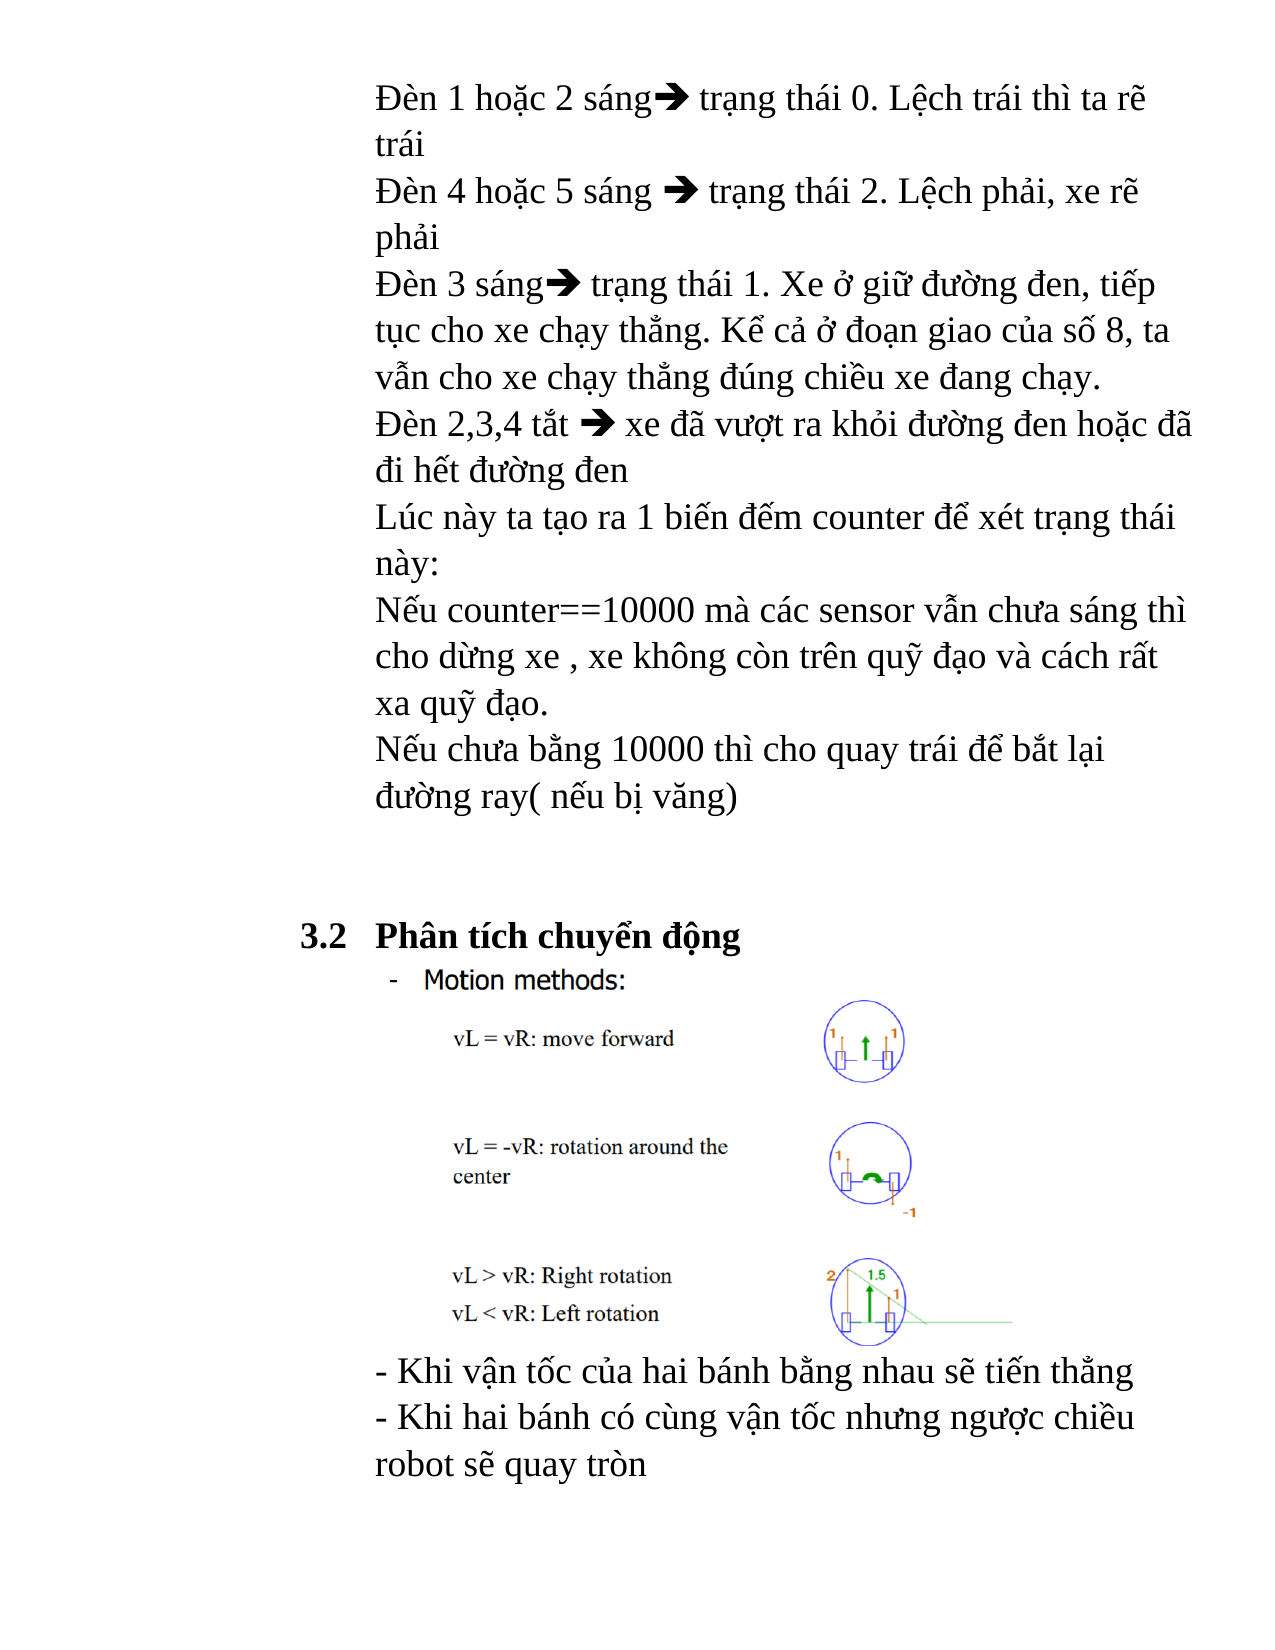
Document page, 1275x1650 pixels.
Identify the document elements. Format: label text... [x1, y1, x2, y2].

list Nếu chưa bằng 10000 thì cho quay trái để bắt lại đường ray( nếu bị văng) [375, 727, 1200, 817]
list Lúc này ta tạo ra 1 biến đếm counter để xét trạng thái này: [375, 494, 1200, 584]
list Phân tích chuyển động [300, 913, 1200, 956]
list Đèn 1 hoặc 2 sáng trạng thái 0. Lệch trái thì ta rẽ trái [375, 75, 1200, 165]
picture [375, 959, 1029, 1346]
list Đèn 4 hoặc 5 sáng trạng thái 2. Lệch phải, xe rẽ phải [375, 168, 1200, 258]
list Đèn 2,3,4 tắt xe đã vượt ra khỏi đường đen hoặc đã đi hết đường đen [375, 401, 1200, 491]
list - Khi vận tốc của hai bánh bằng nhau sẽ tiến thẳng [375, 1348, 1200, 1391]
list Nếu counter==10000 mà các sensor vẫn chưa sáng thì cho dừng xe , xe không còn trên quỹ đạo và cách rất xa quỹ đạo. [375, 587, 1200, 723]
list - Khi hai bánh có cùng vận tốc nhưng ngược chiều robot sẽ quay tròn [375, 1395, 1200, 1484]
list Đèn 3 sáng trạng thái 1. Xe ở giữ đường đen, tiếp tục cho xe chạy thẳng. Kể cả ở đoạn giao của số 8, ta vẫn cho xe chạy thẳng đúng chiều xe đang chạy. [375, 261, 1200, 397]
